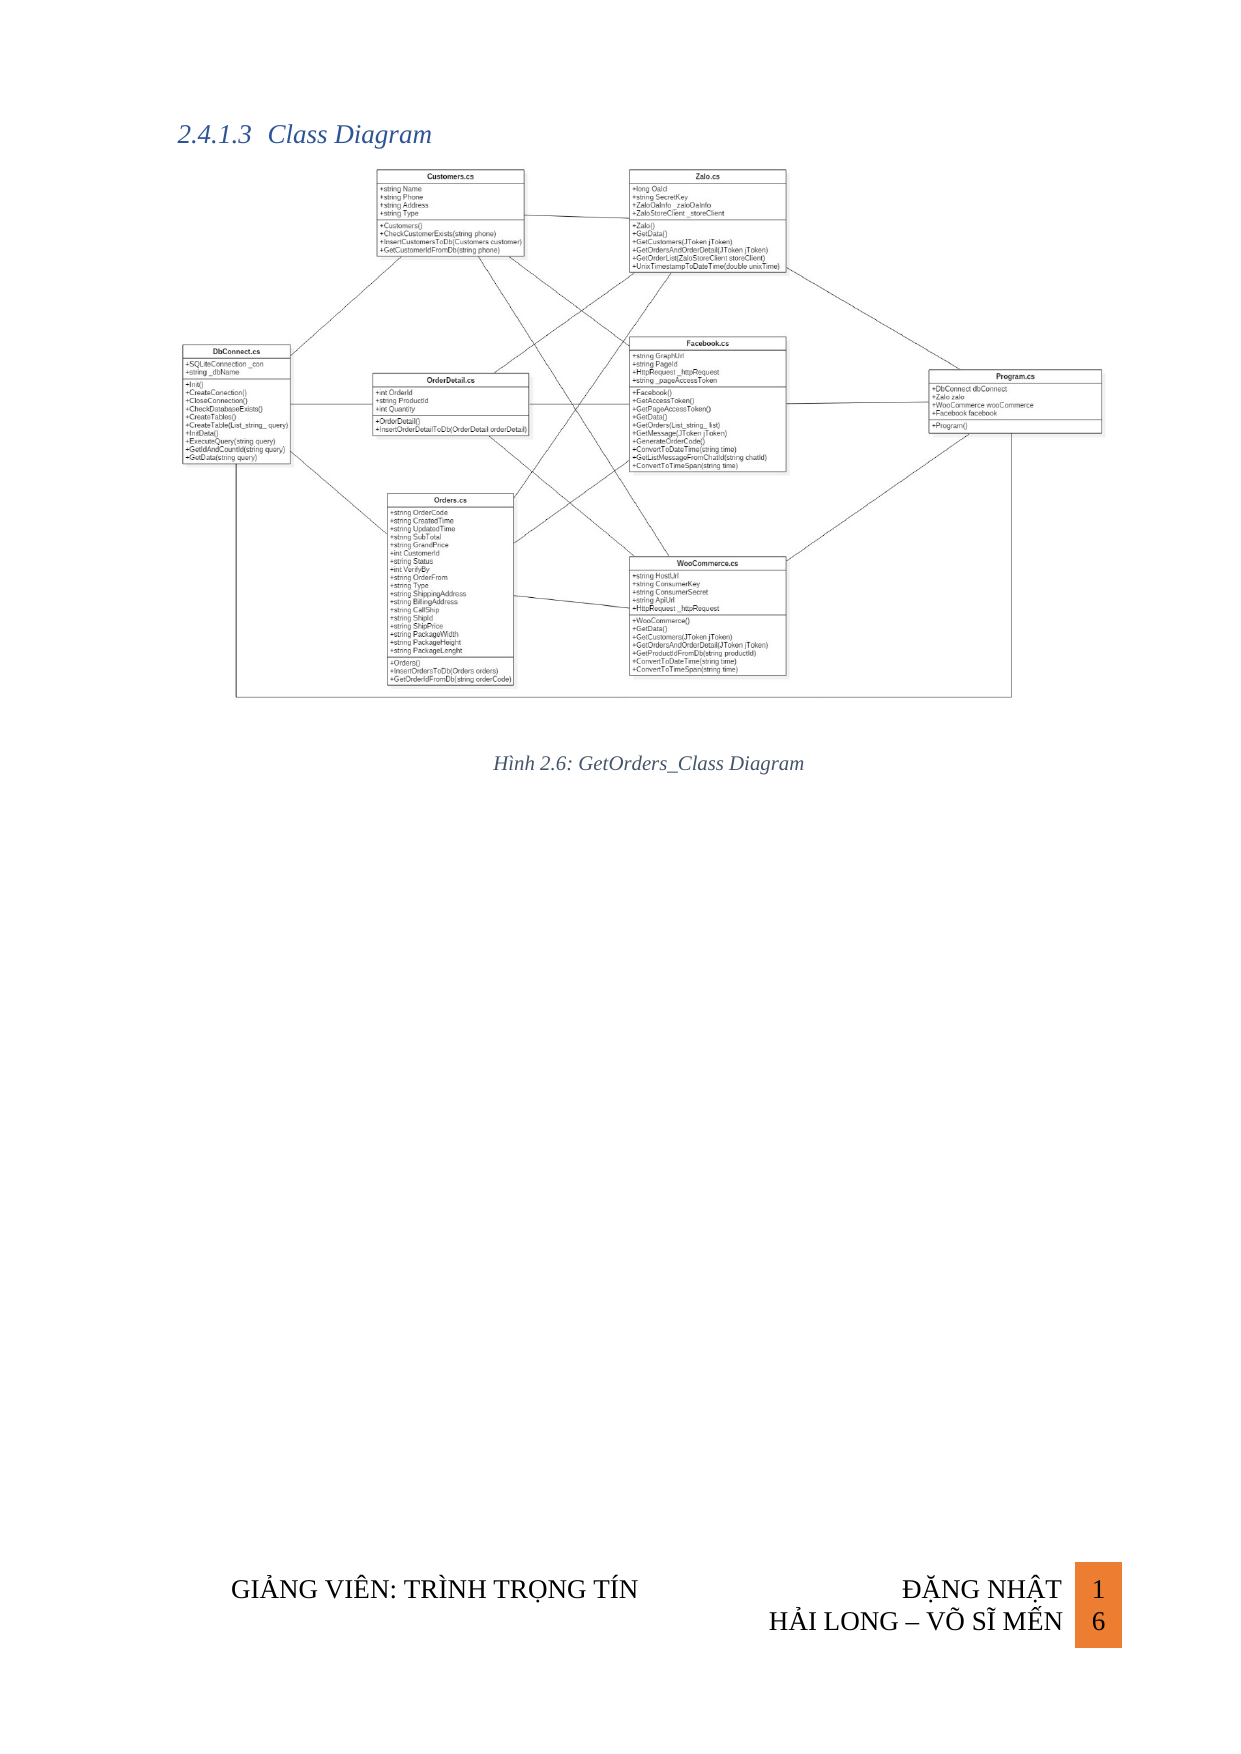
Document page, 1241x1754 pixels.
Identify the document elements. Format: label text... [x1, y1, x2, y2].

subtitle Class Diagram [177, 118, 1122, 149]
text Hình 2.6: GetOrders_Class Diagram [177, 751, 1122, 775]
picture [177, 164, 1123, 719]
